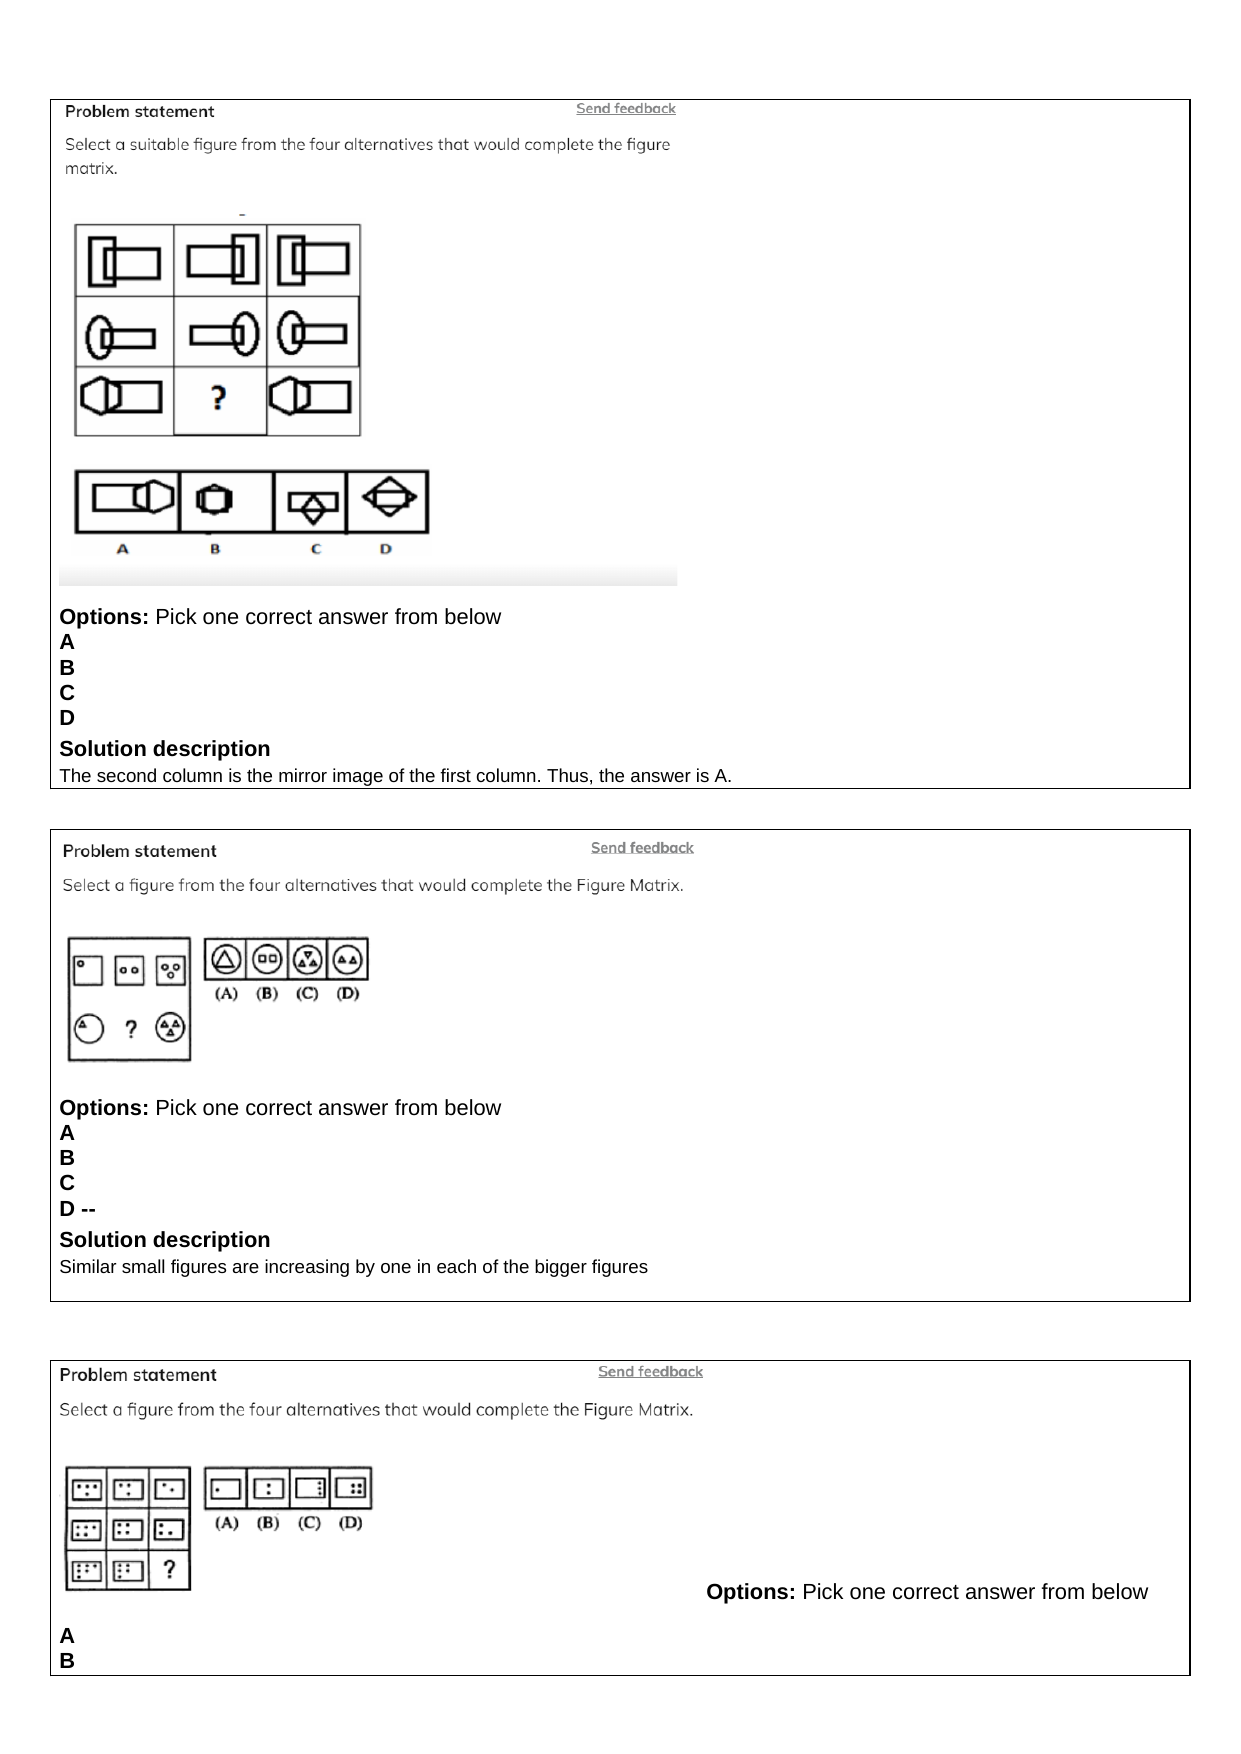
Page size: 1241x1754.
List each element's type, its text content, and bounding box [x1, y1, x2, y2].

text B [59, 1145, 1181, 1170]
text A [51, 1620, 1189, 1645]
picture [59, 1363, 707, 1600]
text Options: Pick one correct answer from below [51, 1092, 1189, 1120]
text Solution description [59, 730, 1181, 758]
picture [59, 102, 678, 586]
picture [59, 832, 703, 1076]
text A [59, 629, 1181, 654]
text A [59, 1120, 1181, 1145]
text B [59, 654, 1181, 679]
text D [59, 705, 1181, 730]
text D -- [59, 1196, 1181, 1221]
text Options: Pick one correct answer from below [51, 601, 1189, 629]
text B [51, 1645, 1189, 1675]
text The second column is the mirror image of the first column. Thus, the answer is A. [51, 758, 1189, 788]
text C [59, 1170, 1181, 1196]
text Solution description [59, 1221, 1181, 1252]
text Similar small figures are increasing by one in each of the bigger figures [59, 1252, 1181, 1277]
text C [59, 679, 1181, 705]
